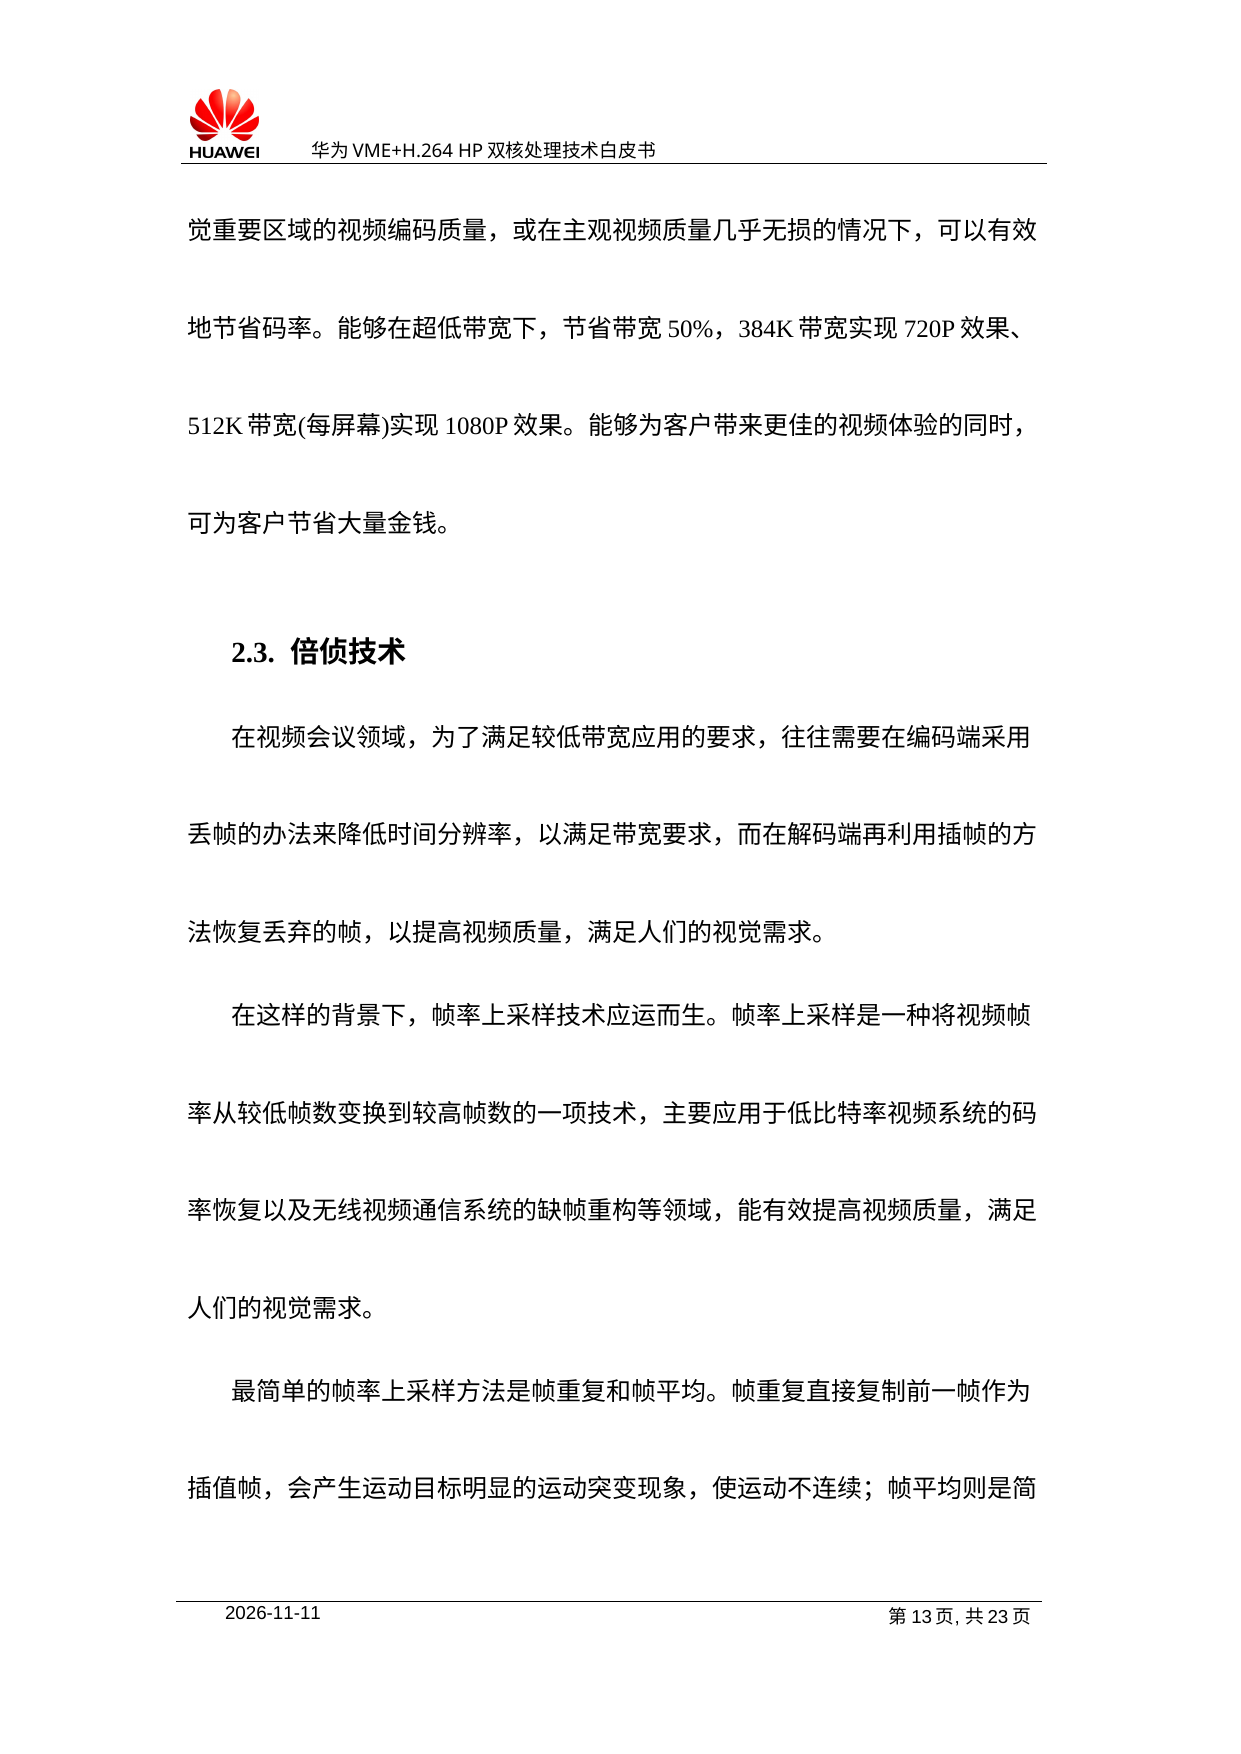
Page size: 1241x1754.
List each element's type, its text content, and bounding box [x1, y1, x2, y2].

text 在视频会议领域，为了满足较低带宽应用的要求，往往需要在编码端采用丢帧的办法来降低时间分辨率，以满足带宽要求，而在解码端再利用插帧的方法恢复丢弃的帧，以提高视频质量，满足人们的视觉需求。 [187, 703, 1053, 963]
text 最简单的帧率上采样方法是帧重复和帧平均。帧重复直接复制前一帧作为插值帧，会产生运动目标明显的运动突变现象，使运动不连续；帧平均则是简单的利用前后帧的线性内插来获得插值帧，会产生运动目标的边缘模糊。 [187, 1357, 1053, 1519]
picture [190, 89, 259, 158]
text 在这样的背景下，帧率上采样技术应运而生。帧率上采样是一种将视频帧率从较低帧数变换到较高帧数的一项技术，主要应用于低比特率视频系统的码率恢复以及无线视频通信系统的缺帧重构等领域，能有效提高视频质量，满足人们的视觉需求。 [187, 981, 1053, 1339]
list 倍侦技术 [231, 617, 1053, 682]
